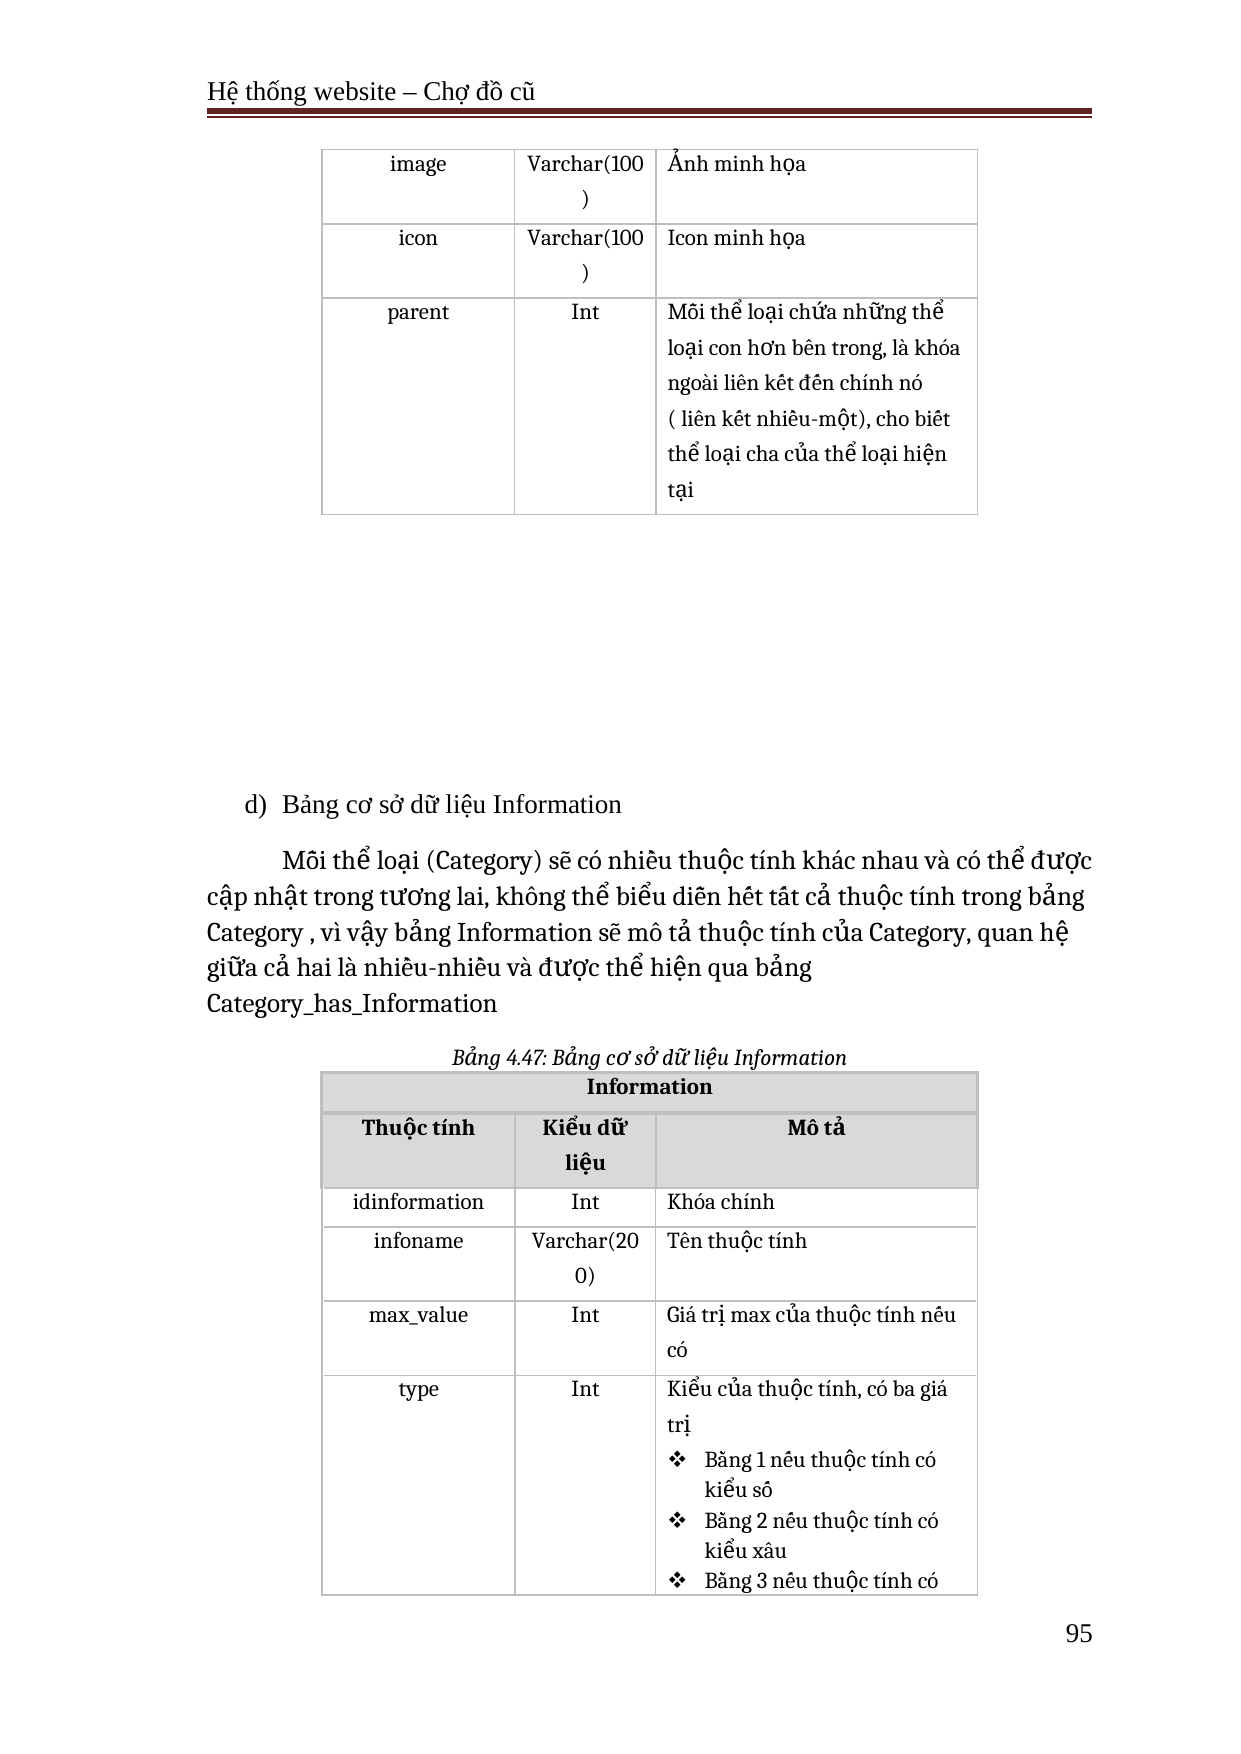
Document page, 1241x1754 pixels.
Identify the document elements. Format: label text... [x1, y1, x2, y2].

table_cell parent [323, 299, 514, 514]
table_cell Varchar(100) [515, 225, 655, 297]
table_cell idinformation [323, 1187, 514, 1226]
table_cell Varchar(100) [515, 150, 655, 223]
table_cell Tên thuộc tính [656, 1226, 977, 1300]
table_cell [656, 1375, 977, 1594]
list Bảng cơ sở dữ liệu Information [244, 789, 1092, 820]
table_cell Int [516, 1189, 655, 1226]
table_header Information [323, 1074, 976, 1111]
table_cell max_value [323, 1300, 514, 1374]
table_cell Int [516, 1302, 655, 1374]
table_cell Mỗi thể loại chứa những thể loại con hơn bên trong, là khóa ngoài liên kết đến chính nó ( liên kết nhiều-một), cho biết thể loại cha của thể loại hiện tại [657, 299, 977, 514]
table_cell Mô tả [657, 1115, 976, 1187]
text Mỗi thể loại (Category) sẽ có nhiều thuộc tính khác nhau và có thể được cập nhật trong tương lai, không thể biểu diễn hết tất cả thuộc tính trong bảng Category , vì vậy bảng Information sẽ mô tả thuộc tính của Category, quan hệ giữa cả hai là nhiều-nhiều và được thể hiện qua bảng Category_has_Information [207, 845, 1092, 1019]
table_cell Kiểu dữ liệu [516, 1115, 655, 1187]
text Bảng 4.47: Bảng cơ sở dữ liệu Information [207, 1045, 1092, 1071]
table_cell Ảnh minh họa [657, 150, 977, 223]
table_cell image [323, 150, 514, 223]
table_cell Thuộc tính [323, 1115, 514, 1187]
table_cell Giá trị max của thuộc tính nếu có [656, 1300, 977, 1374]
table_cell icon [323, 225, 514, 297]
table_cell Varchar(200) [516, 1228, 655, 1300]
table_cell Khóa chính [656, 1189, 977, 1226]
table_cell type [323, 1375, 514, 1594]
table_cell Icon minh họa [657, 225, 977, 297]
table_cell Int [516, 1376, 655, 1594]
table_cell infoname [323, 1226, 514, 1300]
table_cell Int [515, 299, 655, 514]
